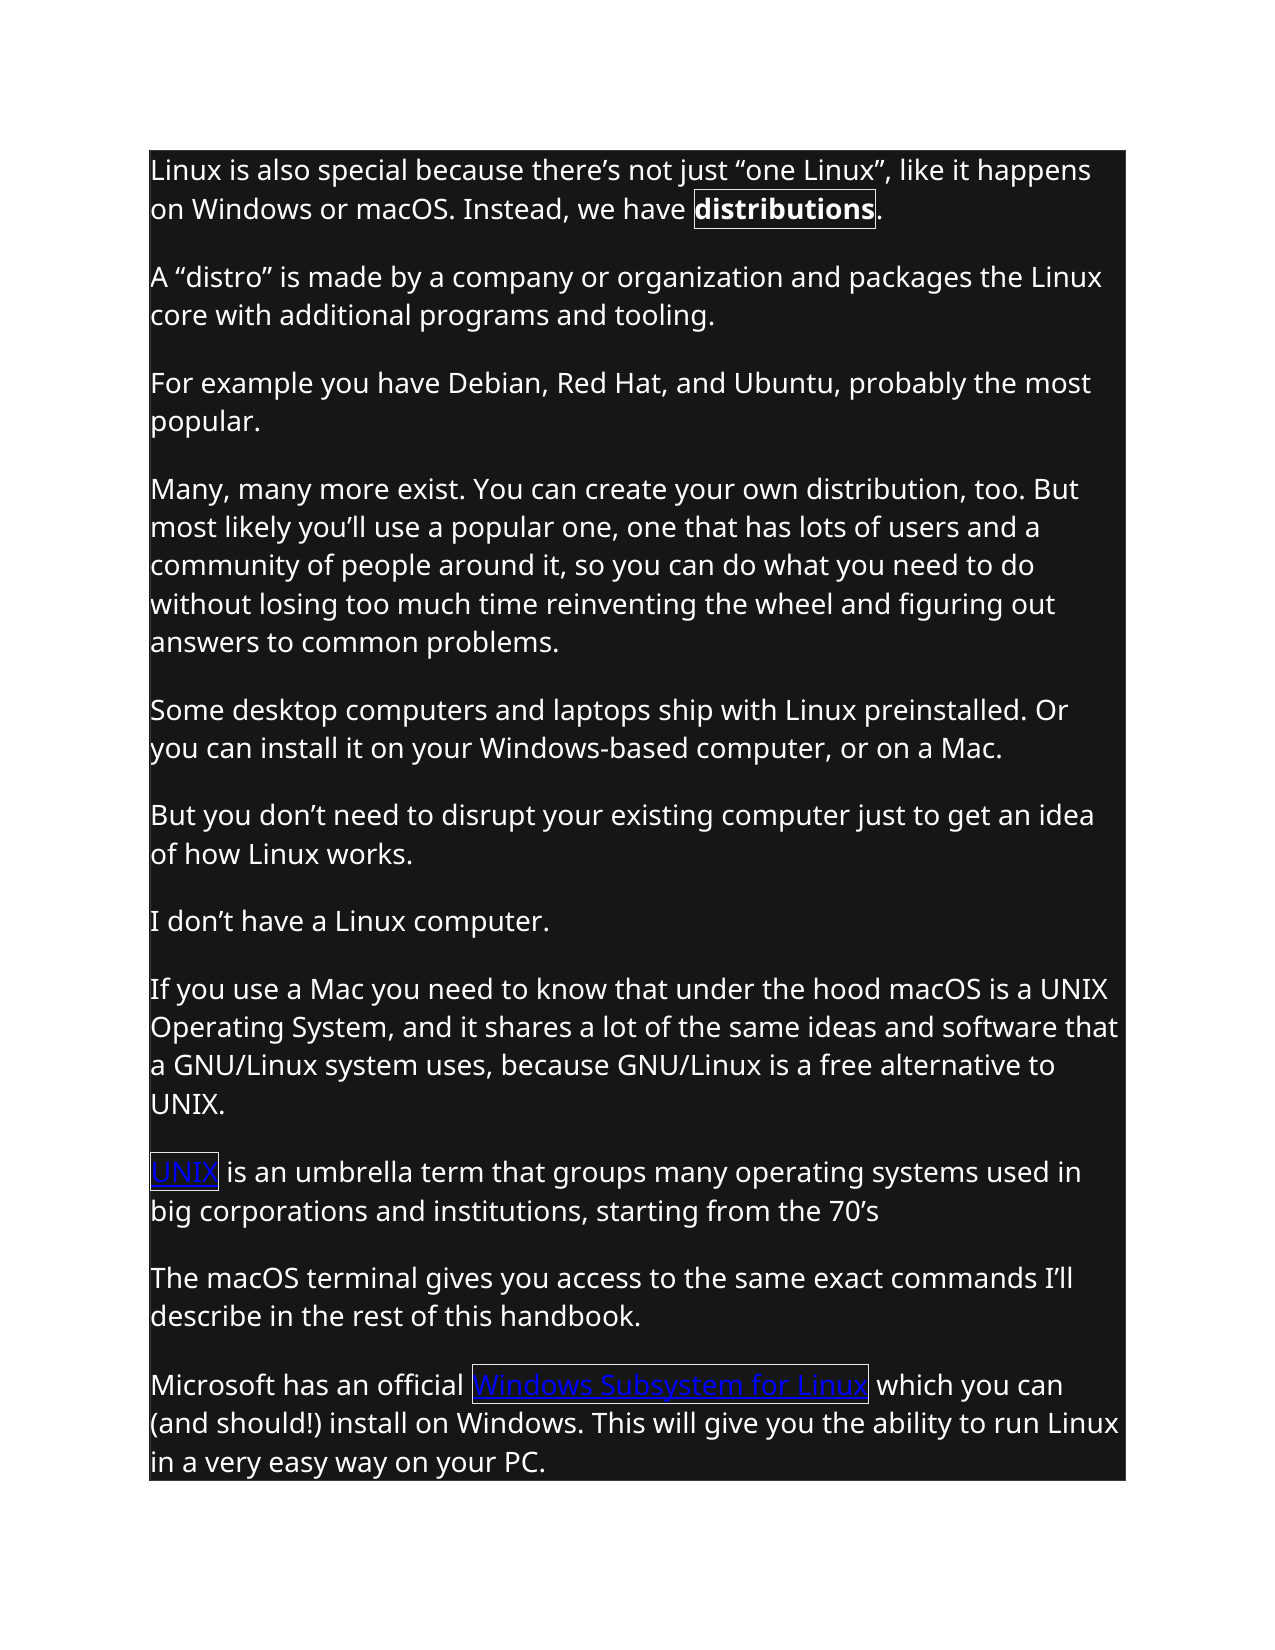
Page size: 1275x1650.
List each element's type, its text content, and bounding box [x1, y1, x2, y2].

text UNIX is an umbrella term that groups many operating systems used in big corporations and institutions, starting from the 70’s [151, 1151, 1125, 1229]
text Some desktop computers and laptops ship with Linux preinstalled. Or you can install it on your Windows-based computer, or on a Mac. [151, 689, 1125, 767]
text But you don’t need to disrupt your existing computer just to get an idea of how Linux works. [151, 795, 1125, 872]
text Linux is also special because there’s not just “one Linux”, like it happens on Windows or macOS. Instead, we have distributions. [151, 151, 1125, 228]
text Microsoft has an official Windows Subsystem for Linux which you can (and should!) install on Windows. This will give you the ability to run Linux in a very easy way on your PC. [151, 1364, 1125, 1480]
text If you use a Mac you need to know that under the hood macOS is a UNIX Operating System, and it shares a lot of the same ideas and software that a GNU/Linux system uses, because GNU/Linux is a free alternative to UNIX. [151, 968, 1125, 1122]
text I don’t have a Linux computer. [151, 901, 1125, 940]
text The macOS terminal gives you access to the same exact commands I’ll describe in the rest of this handbook. [151, 1258, 1125, 1335]
text Many, many more exist. You can create your own distribution, too. But most likely you’ll use a popular one, one that has lots of users and a community of people around it, so you can do what you need to do without losing too much time reinventing the wheel and figuring out answers to common problems. [151, 468, 1125, 661]
text A “distro” is made by a company or organization and packages the Linux core with additional programs and tooling. [151, 257, 1125, 334]
text For example you have Debian, Red Hat, and Ubuntu, probably the most popular. [151, 363, 1125, 440]
